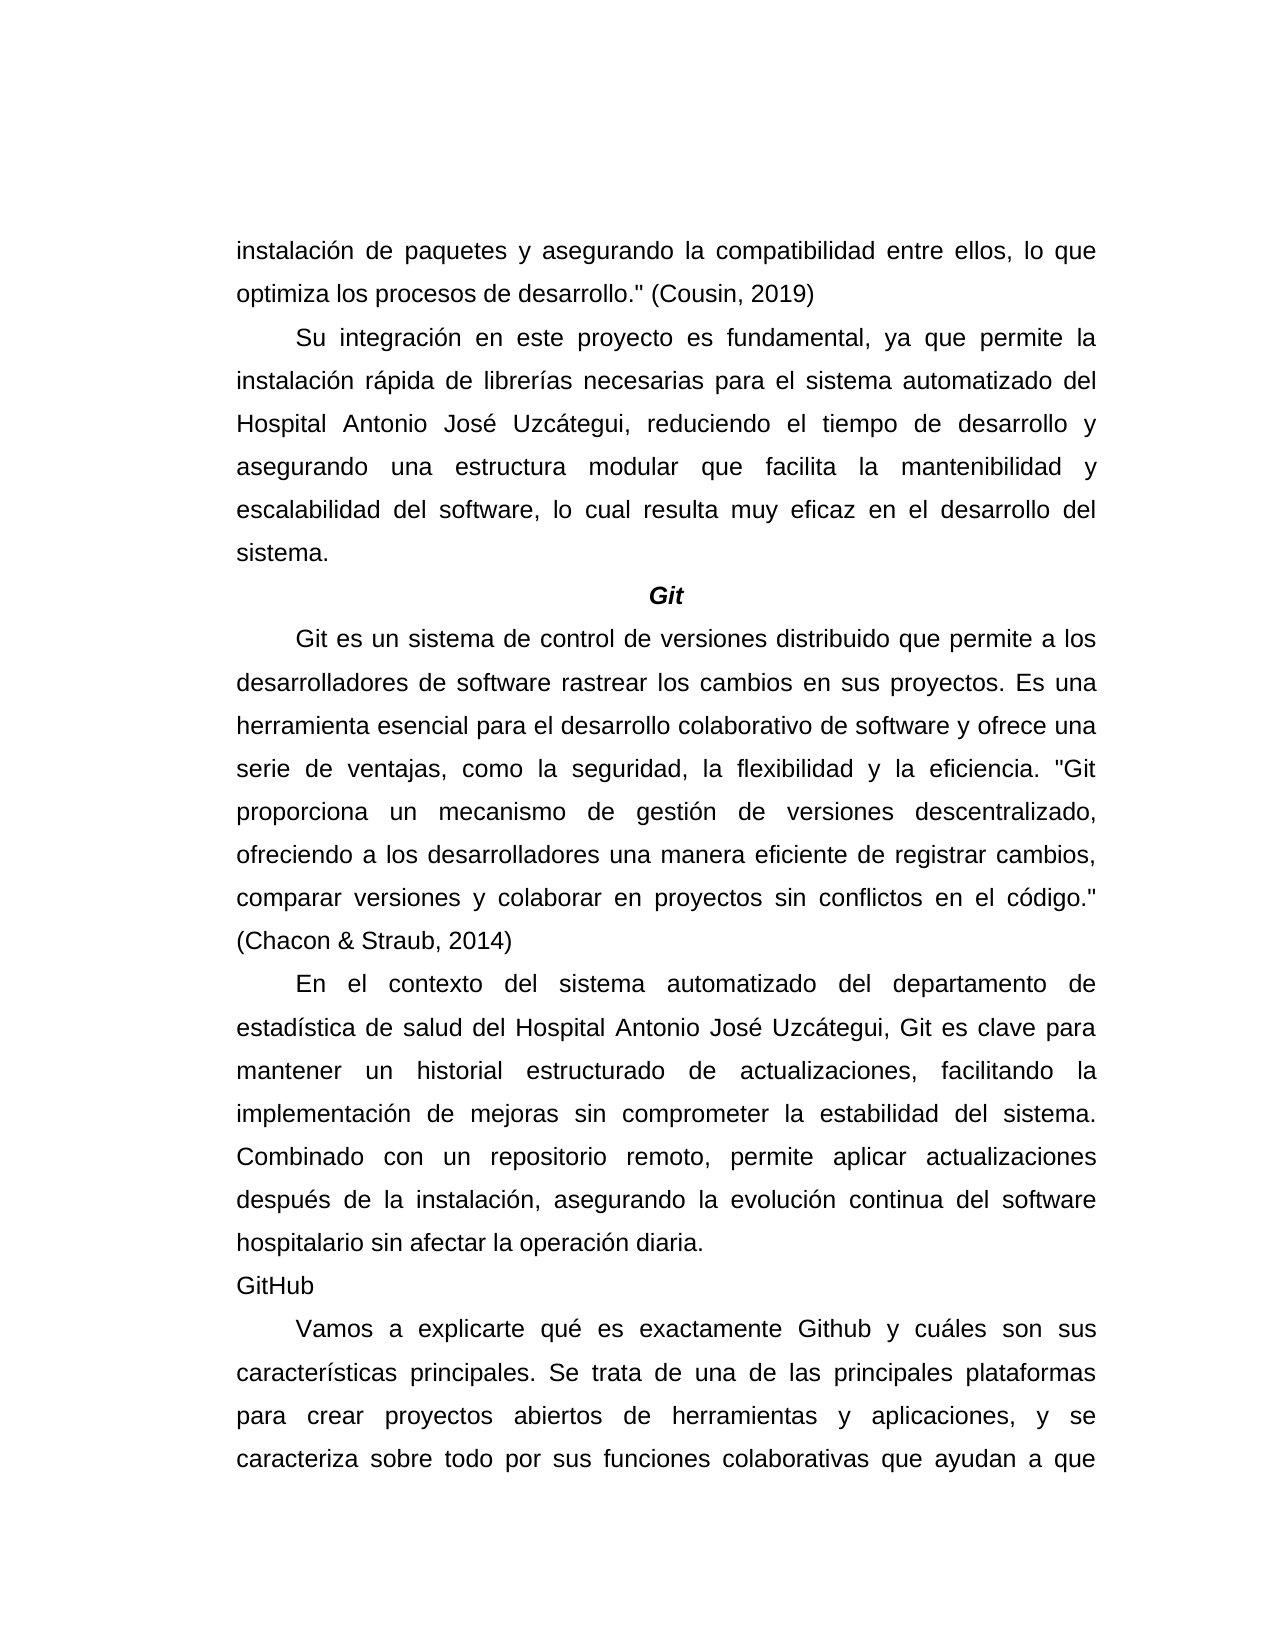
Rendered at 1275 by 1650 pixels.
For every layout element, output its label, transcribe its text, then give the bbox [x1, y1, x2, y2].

subtitle Git [236, 581, 1098, 610]
text Git es un sistema de control de versiones distribuido que permite a los desarrolladores de software rastrear los cambios en sus proyectos. Es una herramienta esencial para el desarrollo colaborativo de software y ofrece una serie de ventajas, como la seguridad, la flexibilidad y la eficiencia. "Git proporciona un mecanismo de gestión de versiones descentralizado, ofreciendo a los desarrolladores una manera eficiente de registrar cambios, comparar versiones y colaborar en proyectos sin conflictos en el código." [236, 624, 1098, 955]
text GitHub [236, 1271, 1098, 1300]
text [236, 1314, 1098, 1472]
text En el contexto del sistema automatizado del departamento de estadística de salud del Hospital Antonio José Uzcátegui, Git es clave para mantener un historial estructurado de actualizaciones, facilitando la implementación de mejoras sin comprometer la estabilidad del sistema. Combinado con un repositorio remoto, permite aplicar actualizaciones después de la instalación, asegurando la evolución continua del software hospitalario sin afectar la operación diaria. [236, 969, 1098, 1257]
text Su integración en este proyecto es fundamental, ya que permite la instalación rápida de librerías necesarias para el sistema automatizado del Hospital Antonio José Uzcátegui, reduciendo el tiempo de desarrollo y asegurando una estructura modular que facilita la mantenibilidad y escalabilidad del software, lo cual resulta muy eficaz en el desarrollo del sistema. [236, 322, 1098, 567]
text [236, 236, 1098, 308]
